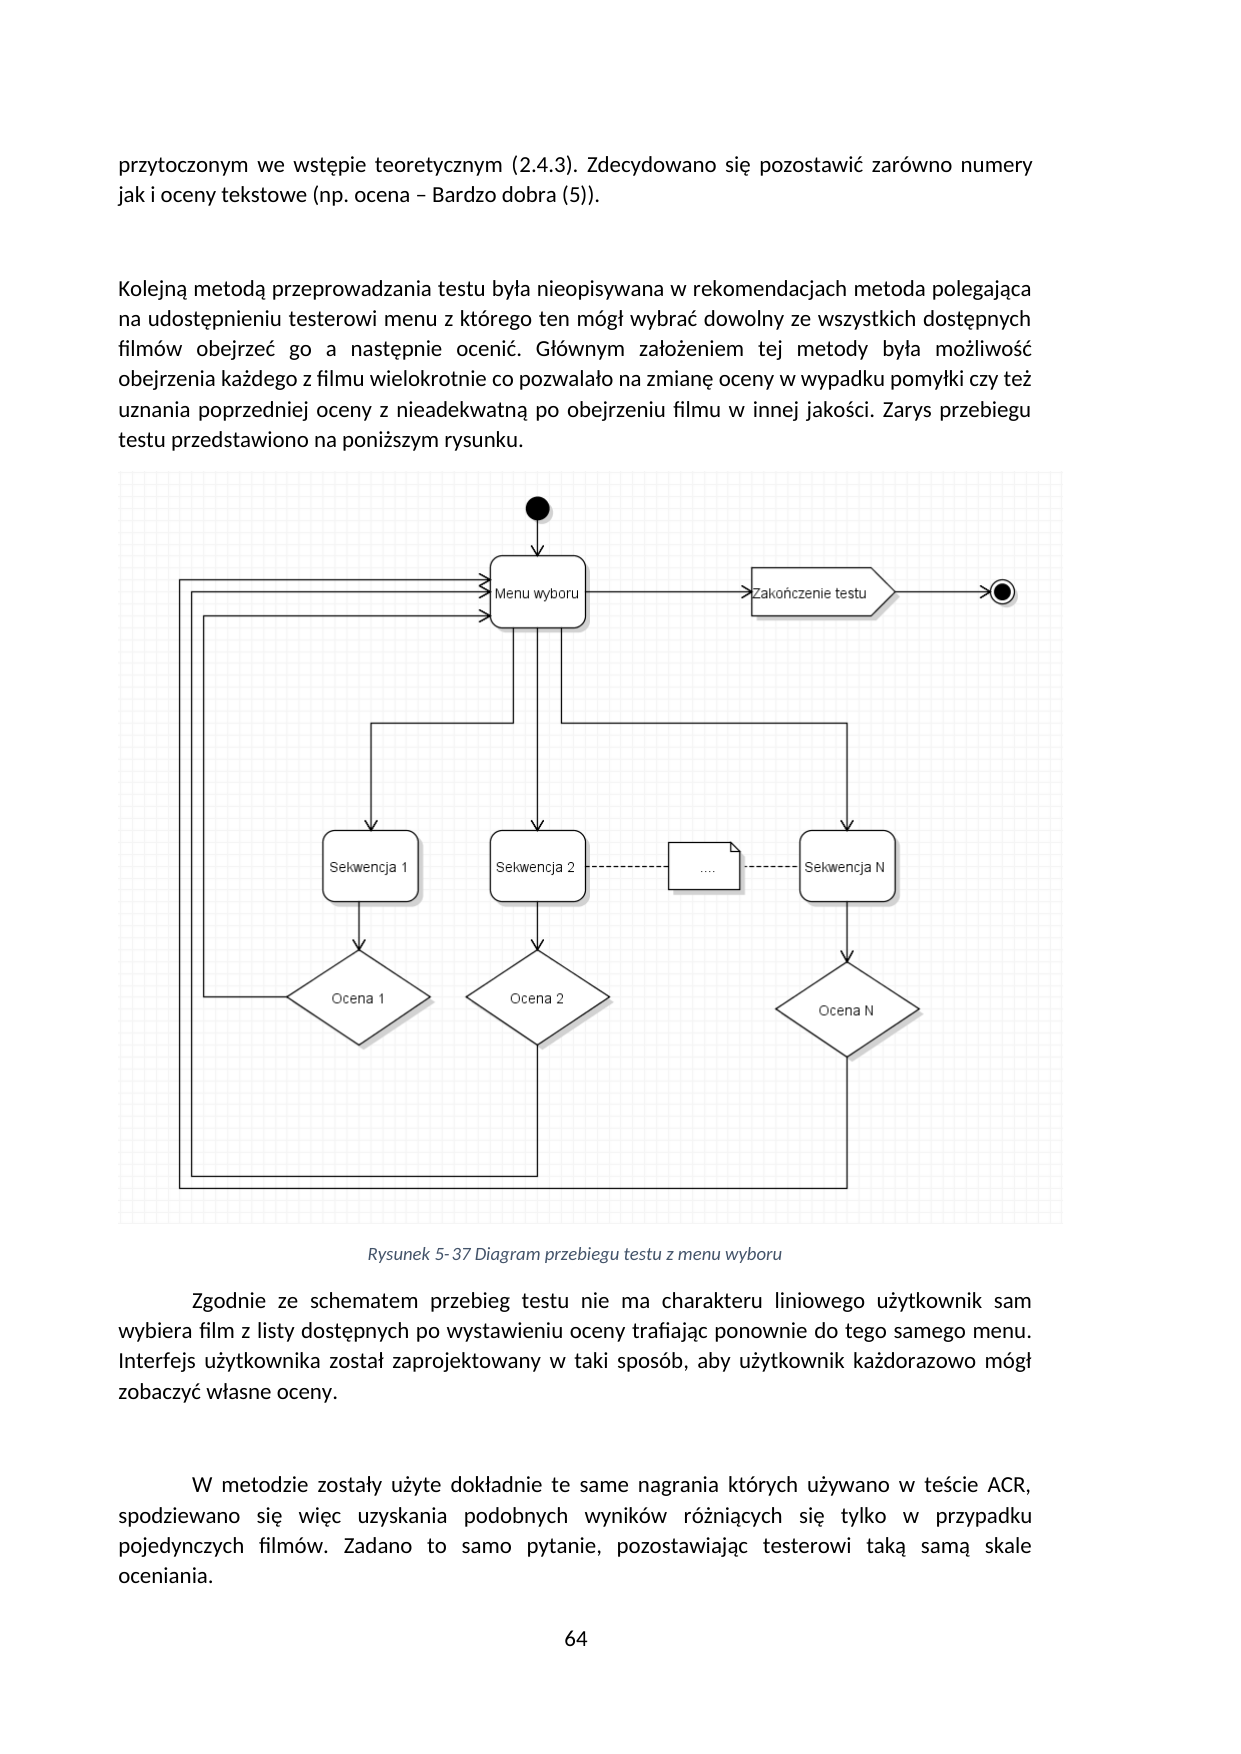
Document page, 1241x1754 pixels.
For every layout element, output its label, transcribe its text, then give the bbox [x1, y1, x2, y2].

text Kolejną metodą przeprowadzania testu była nieopisywana w rekomendacjach metoda polegająca na udostępnieniu testerowi menu z którego ten mógł wybrać dowolny ze wszystkich dostępnych filmów obejrzeć go a następnie ocenić. Głównym założeniem tej metody była możliwość obejrzenia każdego z filmu wielokrotnie co pozwalało na zmianę oceny w wypadku pomyłki czy też uznania poprzedniej oceny z nieadekwatną po obejrzeniu filmu w innej jakości. Zarys przebiegu testu przedstawiono na poniższym rysunku. [118, 274, 1033, 453]
text Zgodnie ze schematem przebieg testu nie ma charakteru liniowego użytkownik sam wybiera film z listy dostępnych po wystawieniu oceny trafiając ponownie do tego samego menu. Interfejs użytkownika został zaprojektowany w taki sposób, aby użytkownik każdorazowo mógł zobaczyć własne oceny. [118, 1286, 1033, 1405]
text W metodzie zostały użyte dokładnie te same nagrania których używano w teście ACR, spodziewano się więc uzyskania podobnych wyników różniących się tylko w przypadku pojedynczych filmów. Zadano to samo pytanie, pozostawiając testerowi taką samą skale oceniania. [118, 1471, 1033, 1589]
picture [118, 471, 1064, 1224]
